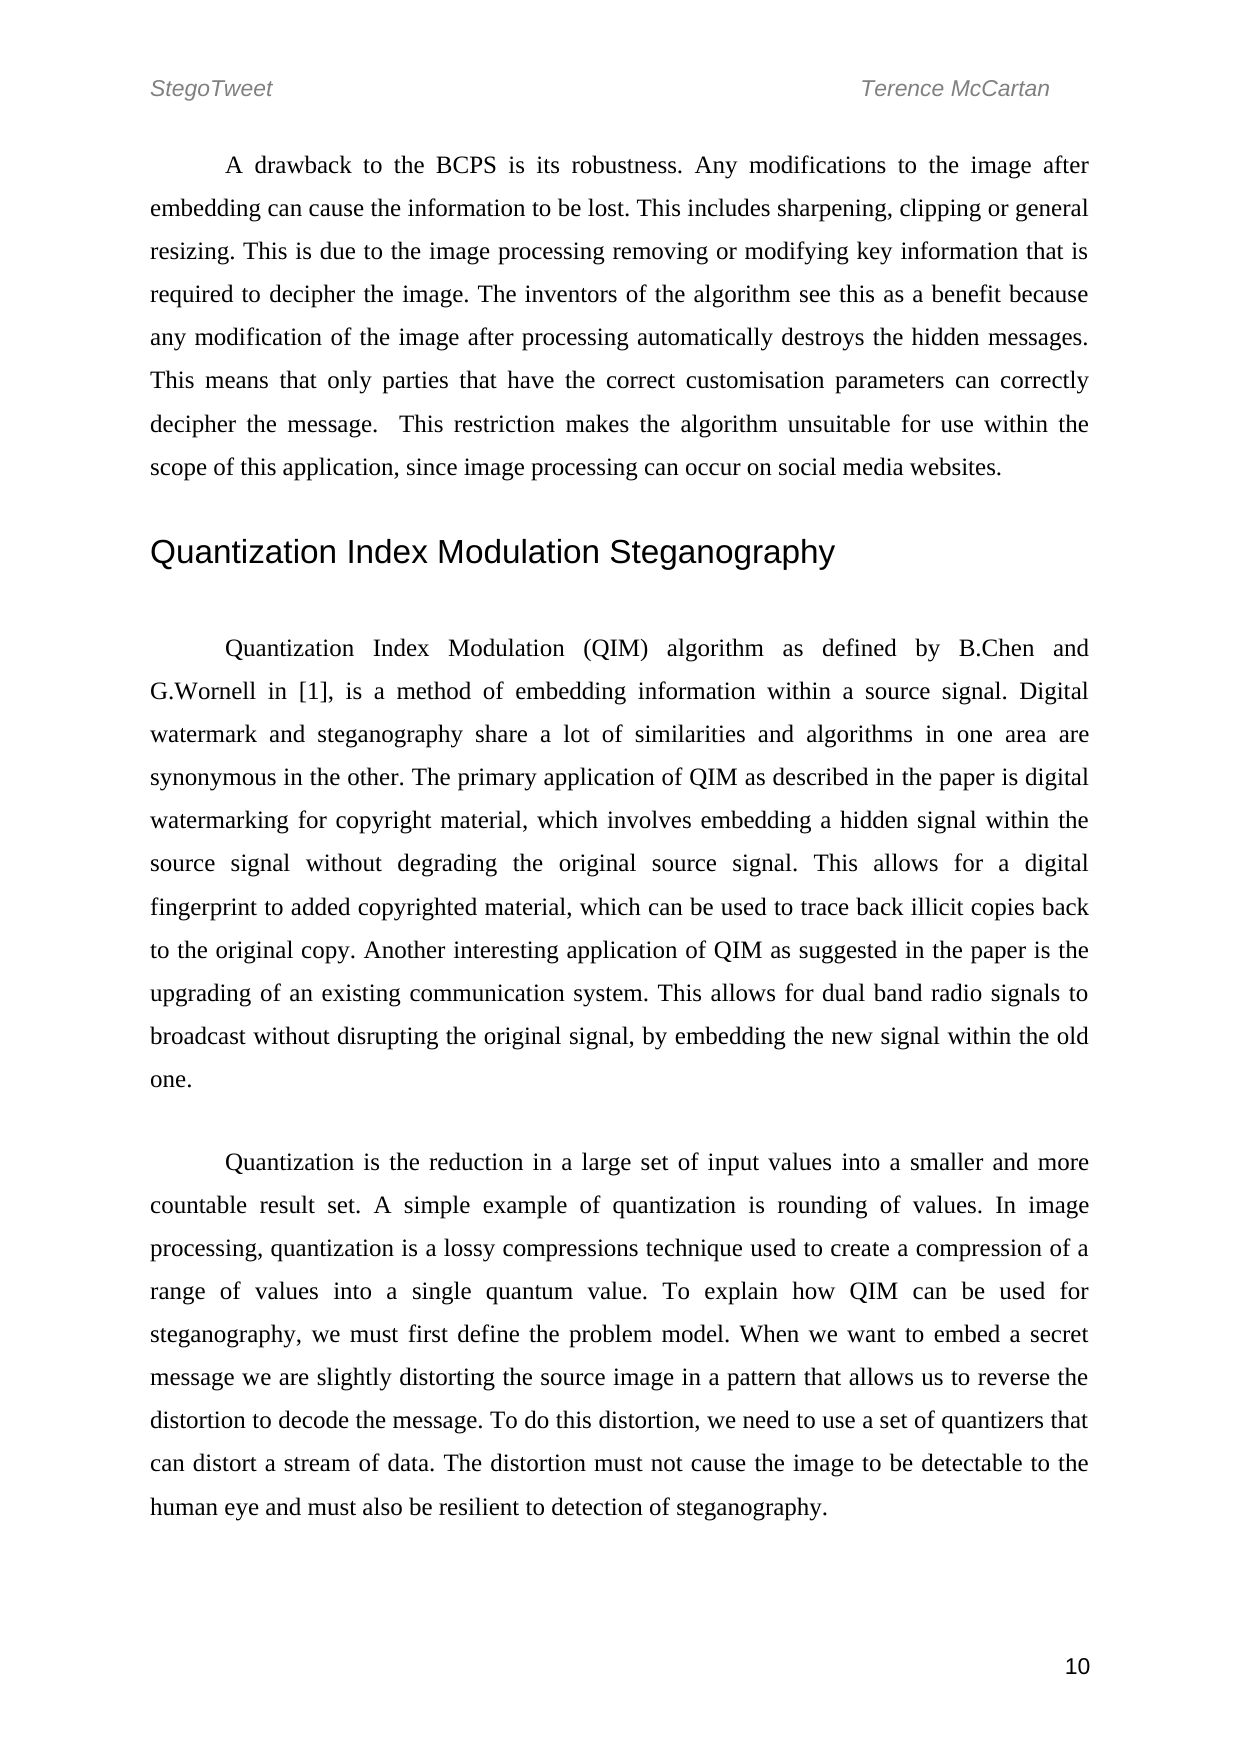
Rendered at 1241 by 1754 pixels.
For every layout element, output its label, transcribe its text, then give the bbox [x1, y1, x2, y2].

text Quantization Index Modulation (QIM) algorithm as defined by B.Chen and G.Wornell in [1], is a method of embedding information within a source signal. Digital watermark and steganography share a lot of similarities and algorithms in one area are synonymous in the other. The primary application of QIM as described in the paper is digital watermarking for copyright material, which involves embedding a hidden signal within the source signal without degrading the original source signal. This allows for a digital fingerprint to added copyrighted material, which can be used to trace back illicit copies back to the original copy. Another interesting application of QIM as suggested in the paper is the upgrading of an existing communication system. This allows for dual band radio signals to broadcast without disrupting the original signal, by embedding the new signal within the old one. [150, 633, 1090, 1093]
text Quantization is the reduction in a large set of input values into a smaller and more countable result set. A simple example of quantization is rounding of values. In image processing, quantization is a lossy compressions technique used to create a compression of a range of values into a single quantum value. To explain how QIM can be used for steganography, we must first define the problem model. When we want to embed a secret message we are slightly distorting the source image in a pattern that allows us to reverse the distortion to decode the message. To do this distortion, we need to use a set of quantizers that can distort a stream of data. The distortion must not cause the image to be detectable to the human eye and must also be resilient to detection of steganography. [150, 1147, 1090, 1520]
subtitle Quantization Index Modulation Steganography [150, 532, 1090, 571]
text A drawback to the BCPS is its robustness. Any modifications to the image after embedding can cause the information to be lost. This includes sharpening, clipping or general resizing. This is due to the image processing removing or modifying key information that is required to decipher the image. The inventors of the algorithm see this as a benefit because any modification of the image after processing automatically destroys the hidden messages. This means that only parties that have the correct customisation parameters can correctly decipher the message. This restriction makes the algorithm unsuitable for use within the scope of this application, since image processing can occur on social media websites. [150, 150, 1090, 481]
